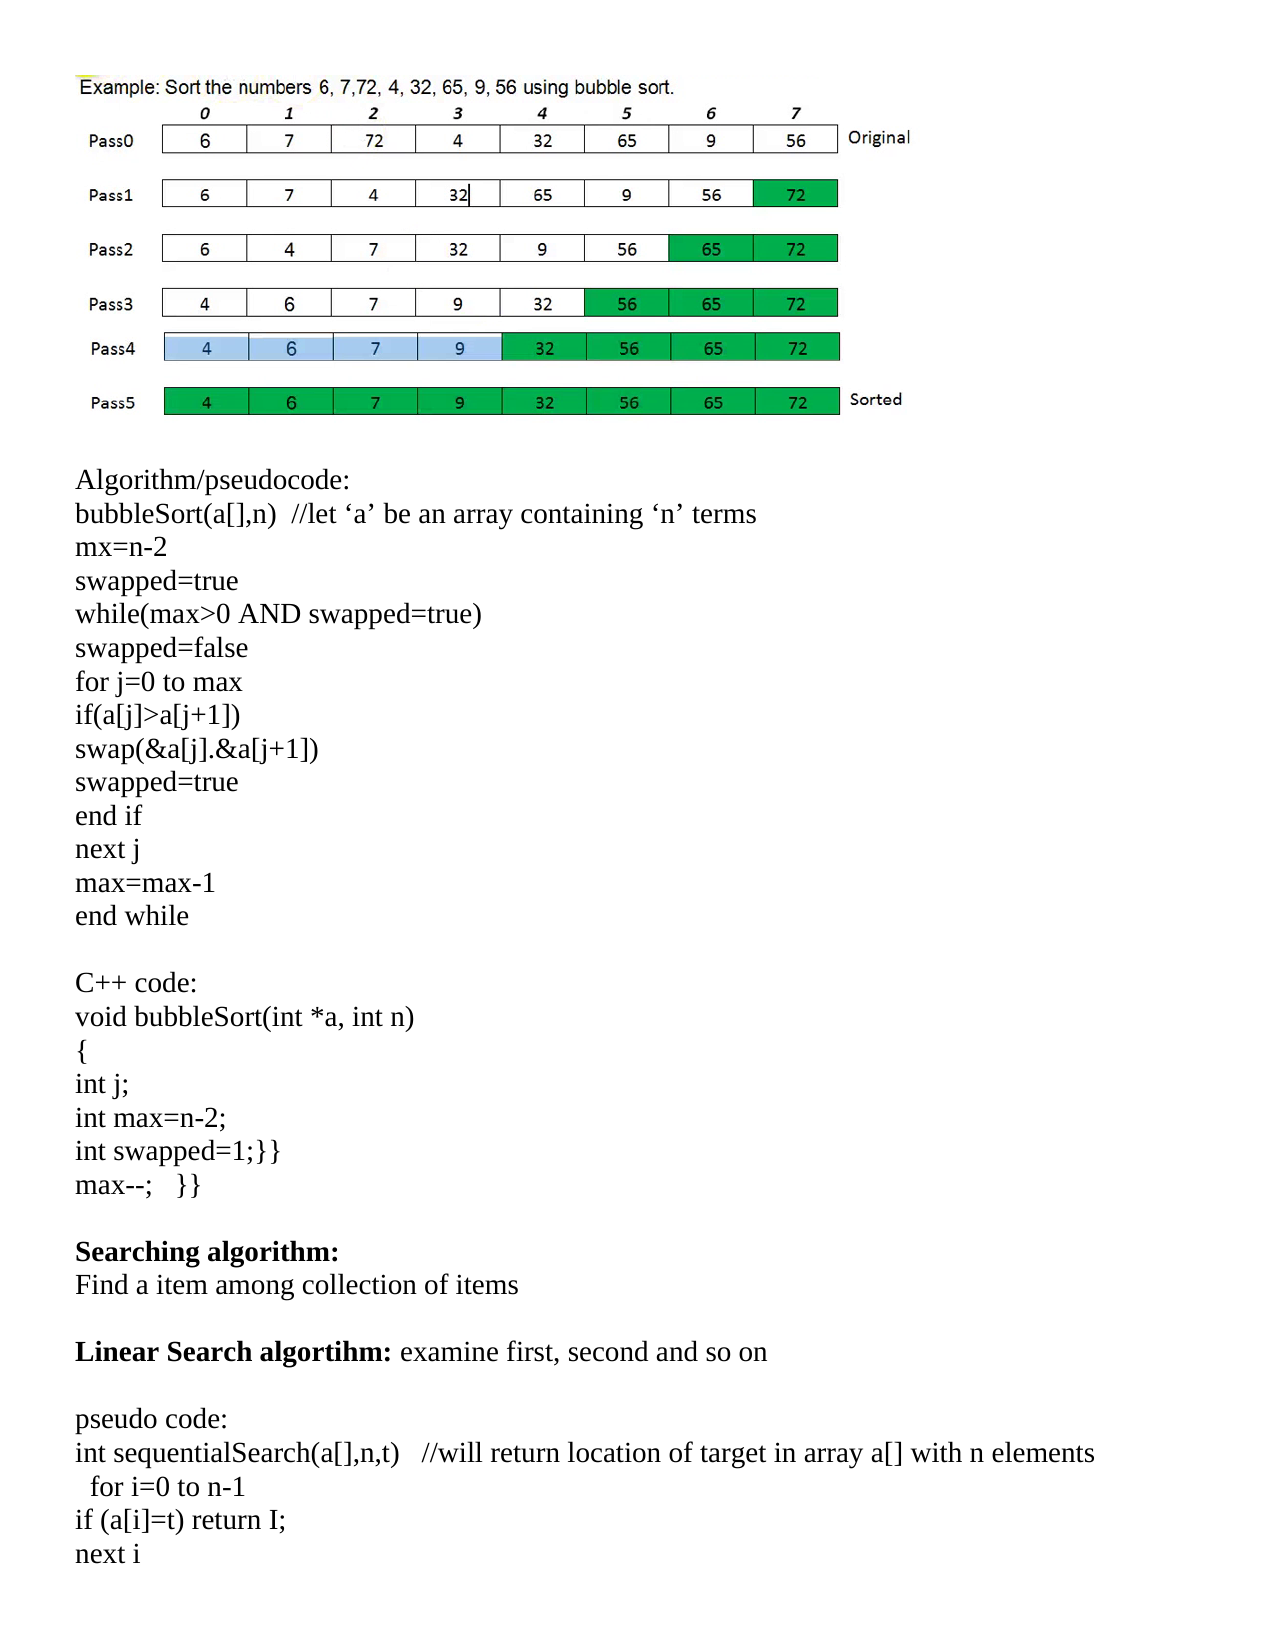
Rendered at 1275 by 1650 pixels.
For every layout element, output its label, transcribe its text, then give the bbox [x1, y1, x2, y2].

text bubbleSort(a[],n) //let ‘a’ be an array containing ‘n’ terms [75, 496, 1200, 529]
text max=max-1 [75, 865, 1200, 898]
text Searching algorithm: [75, 1234, 1200, 1267]
text Algorithm/pseudocode: [75, 462, 1200, 496]
text swapped=true [75, 764, 1200, 798]
text int max=n-2; [75, 1100, 1200, 1133]
text { [75, 1033, 1200, 1066]
text int sequentialSearch(a[],n,t) //will return location of target in array a[] with n elements [75, 1435, 1200, 1469]
text end while [75, 898, 1200, 932]
text C++ code: [75, 966, 1200, 999]
text int j; [75, 1066, 1200, 1100]
text if (a[i]=t) return I; [75, 1502, 1200, 1536]
text int swapped=1;}} [75, 1133, 1200, 1167]
text swap(&a[j].&a[j+1]) [75, 731, 1200, 764]
text while(max>0 AND swapped=true) [75, 597, 1200, 630]
text void bubbleSort(int *a, int n) [75, 999, 1200, 1033]
text Linear Search algortihm: examine first, second and so on [75, 1334, 1200, 1368]
picture [75, 75, 921, 429]
text for i=0 to n-1 [75, 1469, 1200, 1502]
text mx=n-2 [75, 529, 1200, 563]
text swapped=true [75, 563, 1200, 597]
text pseudo code: [75, 1402, 1200, 1435]
text Find a item among collection of items [75, 1267, 1200, 1301]
text max--; }} [75, 1167, 1200, 1200]
text if(a[j]>a[j+1]) [75, 697, 1200, 731]
text next j [75, 831, 1200, 865]
text for j=0 to max [75, 664, 1200, 697]
text end if [75, 798, 1200, 831]
text next i [75, 1536, 1200, 1569]
text swapped=false [75, 630, 1200, 664]
